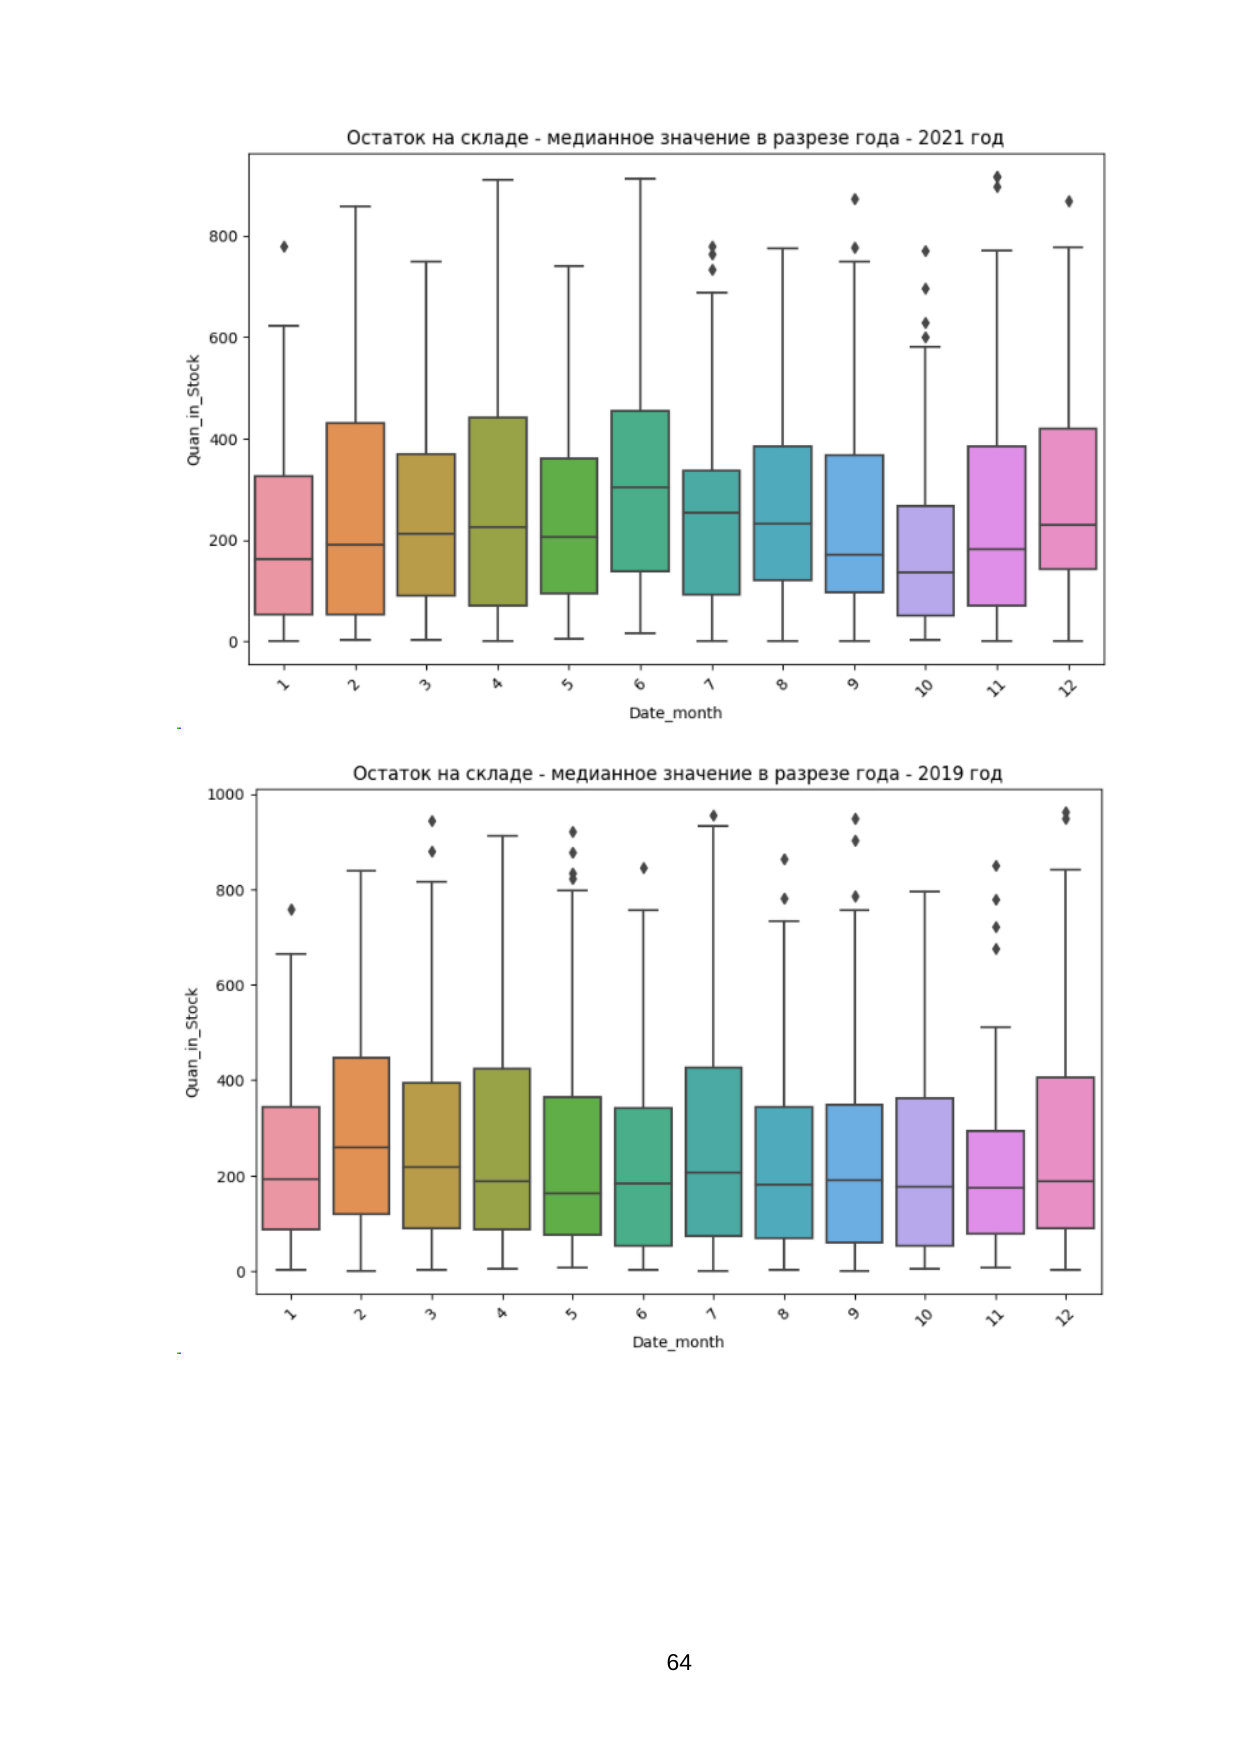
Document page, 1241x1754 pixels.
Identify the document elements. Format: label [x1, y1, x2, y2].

picture [177, 754, 1118, 1354]
picture [177, 118, 1118, 729]
